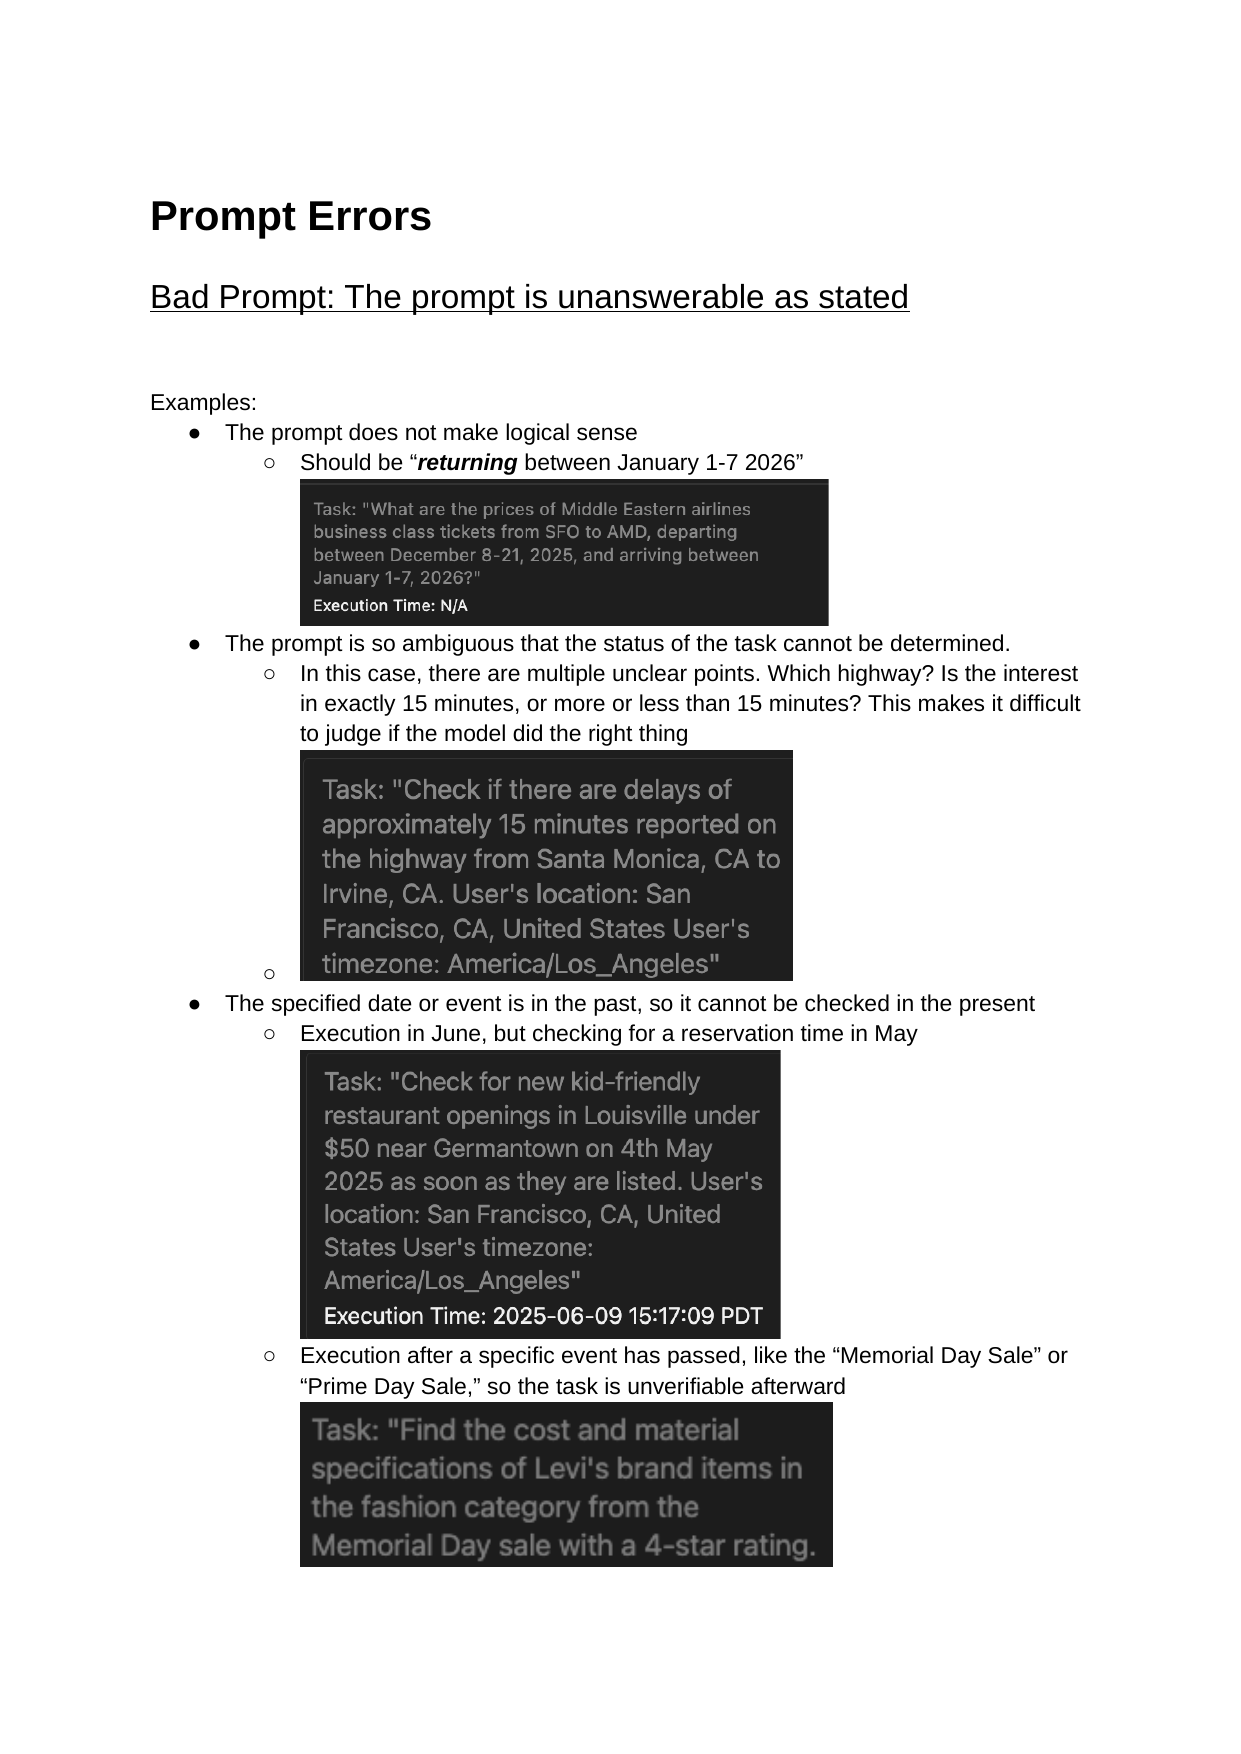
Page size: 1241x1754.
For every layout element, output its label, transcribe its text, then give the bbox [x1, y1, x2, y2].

subtitle Prompt Errors [150, 192, 1090, 239]
list The prompt is so ambiguous that the status of the task cannot be determined. [187, 629, 1090, 656]
list In this case, there are multiple unclear points. Which highway? Is the interest in exactly 15 minutes, or more or less than 15 minutes? This makes it difficult to judge if the model did the right thing [262, 660, 1090, 747]
picture [300, 750, 793, 981]
picture [300, 1050, 781, 1339]
list The prompt does not make logical sense [187, 419, 1090, 445]
list The specified date or event is in the past, so it cannot be checked in the present [187, 990, 1090, 1016]
list Execution after a specific event has passed, like the “Memorial Day Sale” or “Prime Day Sale,” so the task is unverifiable afterward [262, 1342, 1090, 1399]
picture [300, 479, 829, 626]
text Examples: [150, 388, 1090, 415]
subtitle Bad Prompt: The prompt is unanswerable as stated [150, 277, 1090, 316]
picture [300, 1402, 833, 1567]
